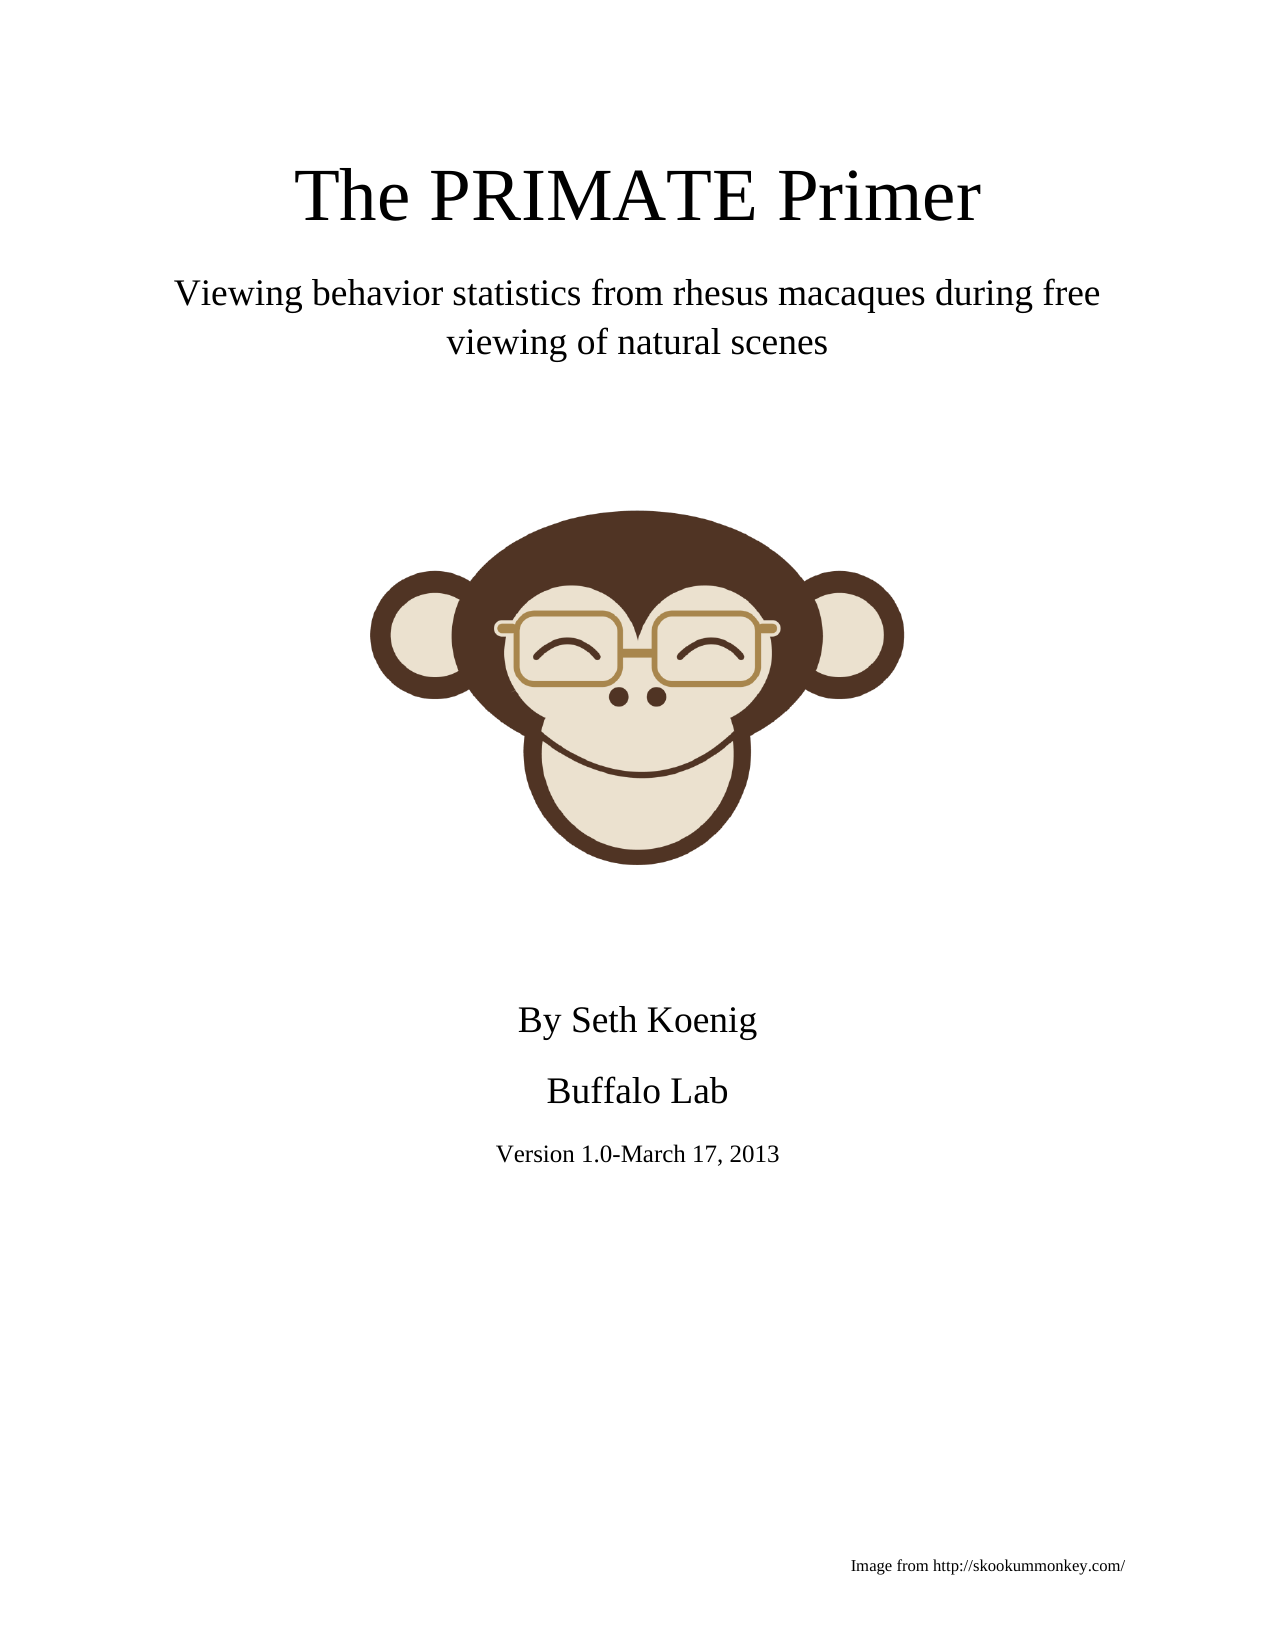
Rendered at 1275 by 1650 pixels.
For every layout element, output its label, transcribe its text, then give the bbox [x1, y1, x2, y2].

text By Seth Koenig [150, 998, 1125, 1041]
text The PRIMATE Primer [150, 150, 1125, 236]
picture [346, 390, 929, 973]
text Version 1.0-March 17, 2013 [150, 1139, 1125, 1167]
text Viewing behavior statistics from rhesus macaques during free viewing of natural scenes [150, 270, 1125, 363]
text Buffalo Lab [150, 1068, 1125, 1111]
